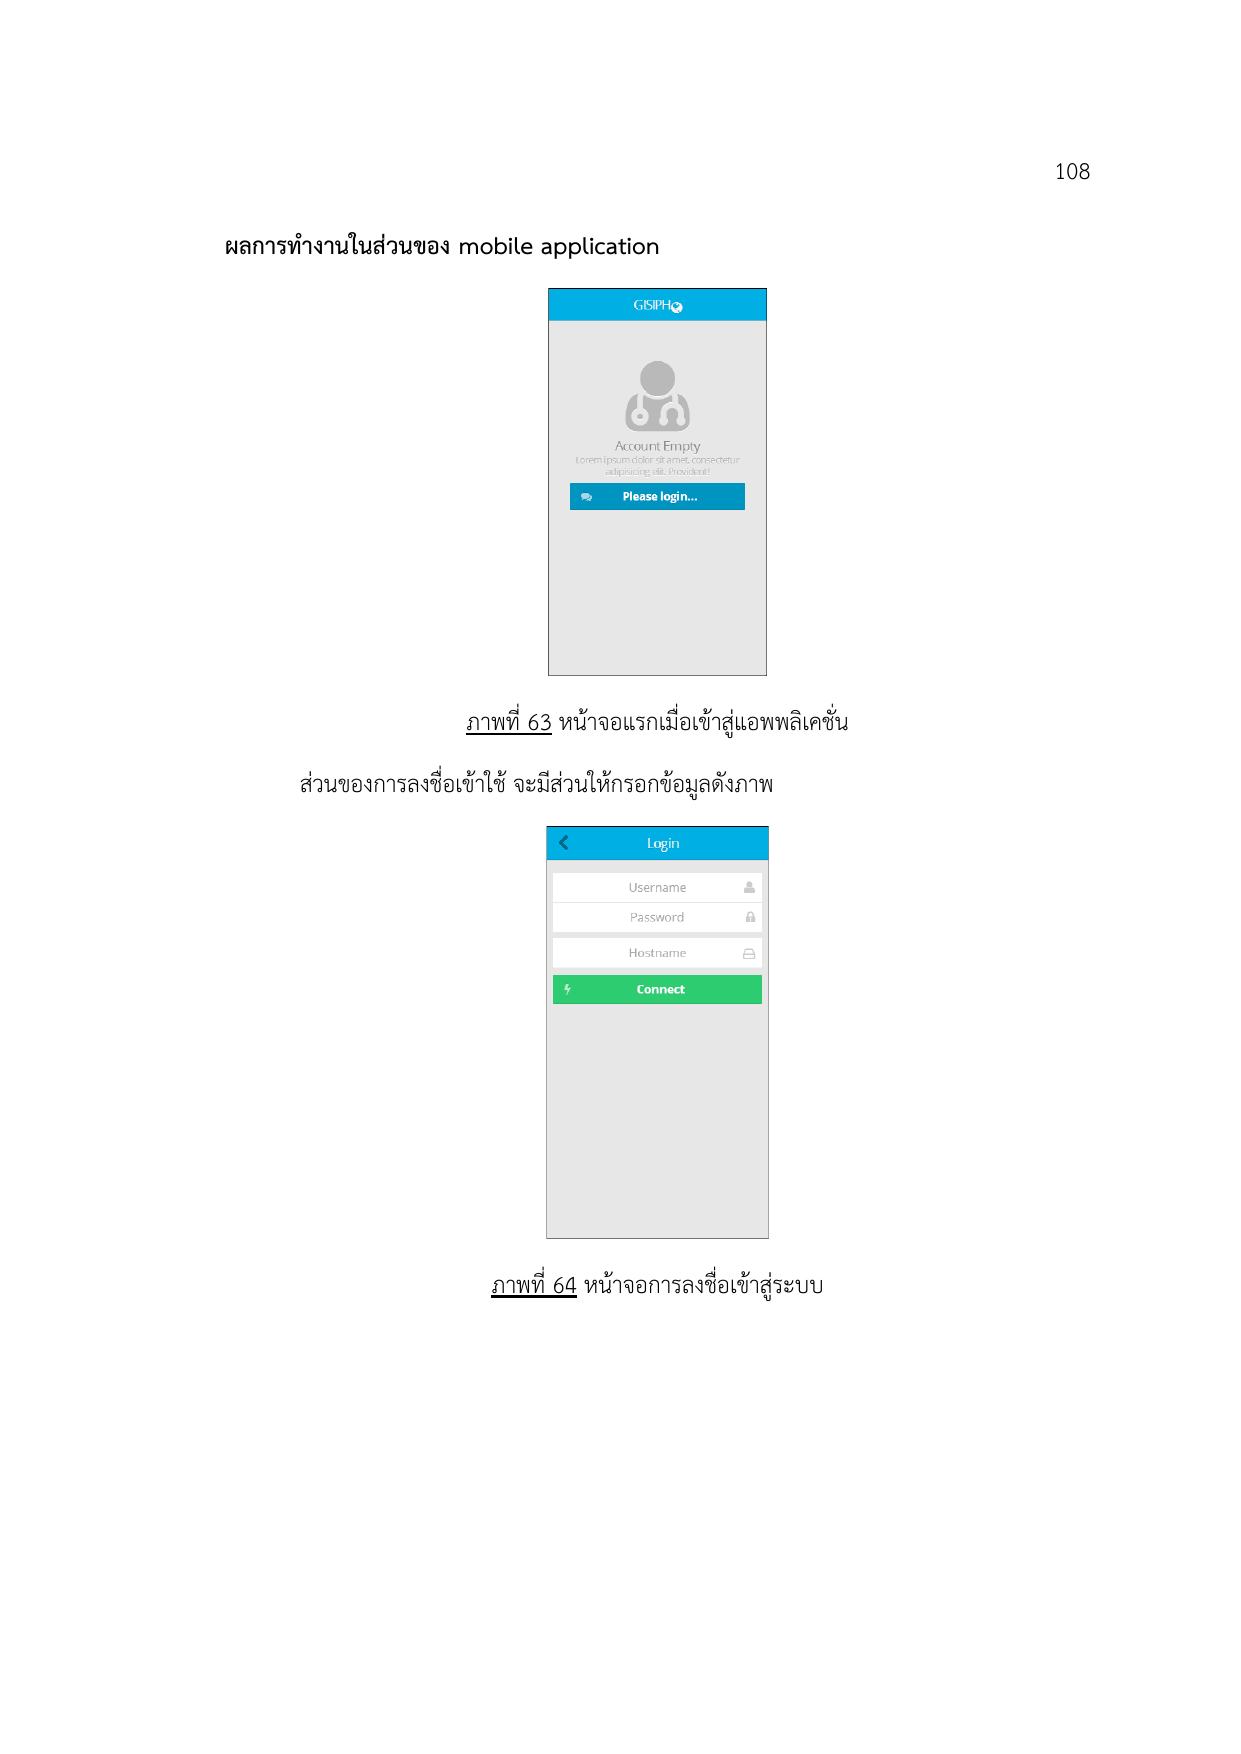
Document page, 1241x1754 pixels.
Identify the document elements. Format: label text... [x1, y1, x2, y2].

picture [652, 301, 657, 309]
subtitle ภาพที่ 64 หน้าจอการลงชื่อเข้าสู่ระบบ [225, 1264, 1090, 1301]
picture [546, 861, 769, 1239]
text ส่วนของการลงชื่อเข้าใช้ จะมีส่วนให้กรอกข้อมูลดังภาพ [225, 763, 1090, 801]
picture [669, 301, 682, 312]
subtitle ผลการทำงานในส่วนของ mobile application [225, 225, 1090, 263]
picture [548, 321, 767, 676]
subtitle ภาพที่ 63 หน้าจอแรกเมื่อเข้าสู่แอพพลิเคชั่น [225, 701, 1090, 738]
